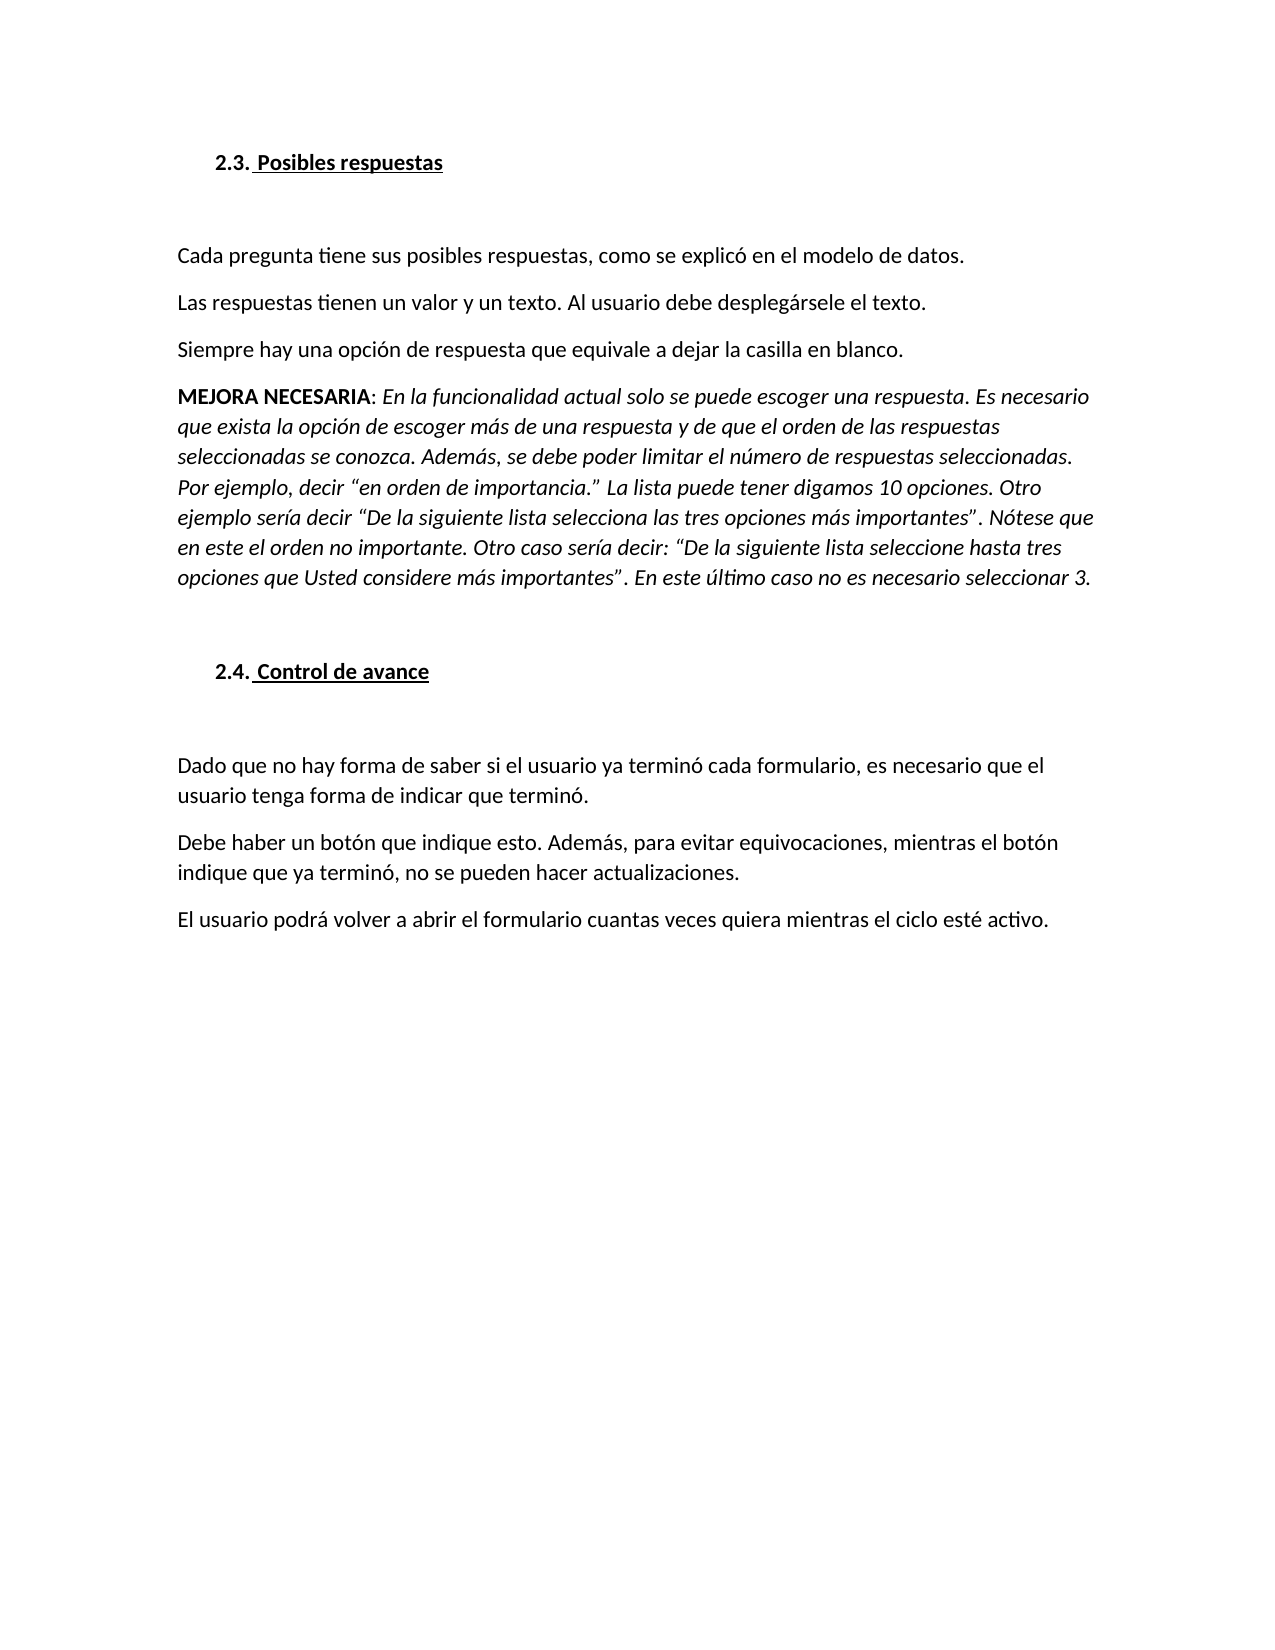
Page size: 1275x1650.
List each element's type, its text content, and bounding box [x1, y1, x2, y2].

text El usuario podrá volver a abrir el formulario cuantas veces quiera mientras el ciclo esté activo. [177, 905, 1098, 933]
text Dado que no hay forma de saber si el usuario ya terminó cada formulario, es necesario que el usuario tenga forma de indicar que terminó. [177, 751, 1098, 809]
list Posibles respuestas [215, 148, 1098, 176]
list Control de avance [215, 657, 1098, 685]
text Las respuestas tienen un valor y un texto. Al usuario debe desplegársele el texto. [177, 288, 1098, 316]
text Siempre hay una opción de respuesta que equivale a dejar la casilla en blanco. [177, 335, 1098, 363]
text Debe haber un botón que indique esto. Además, para evitar equivocaciones, mientras el botón indique que ya terminó, no se pueden hacer actualizaciones. [177, 828, 1098, 886]
text MEJORA NECESARIA: En la funcionalidad actual solo se puede escoger una respuesta. Es necesario que exista la opción de escoger más de una respuesta y de que el orden de las respuestas seleccionadas se conozca. Además, se debe poder limitar el número de respuestas seleccionadas. Por ejemplo, decir “en orden de importancia.” La lista puede tener digamos 10 opciones. Otro ejemplo sería decir “De la siguiente lista selecciona las tres opciones más importantes”. Nótese que en este el orden no importante. Otro caso sería decir: “De la siguiente lista seleccione hasta tres opciones que Usted considere más importantes”. En este último caso no es necesario seleccionar 3. [177, 382, 1098, 591]
text Cada pregunta tiene sus posibles respuestas, como se explicó en el modelo de datos. [177, 241, 1098, 269]
